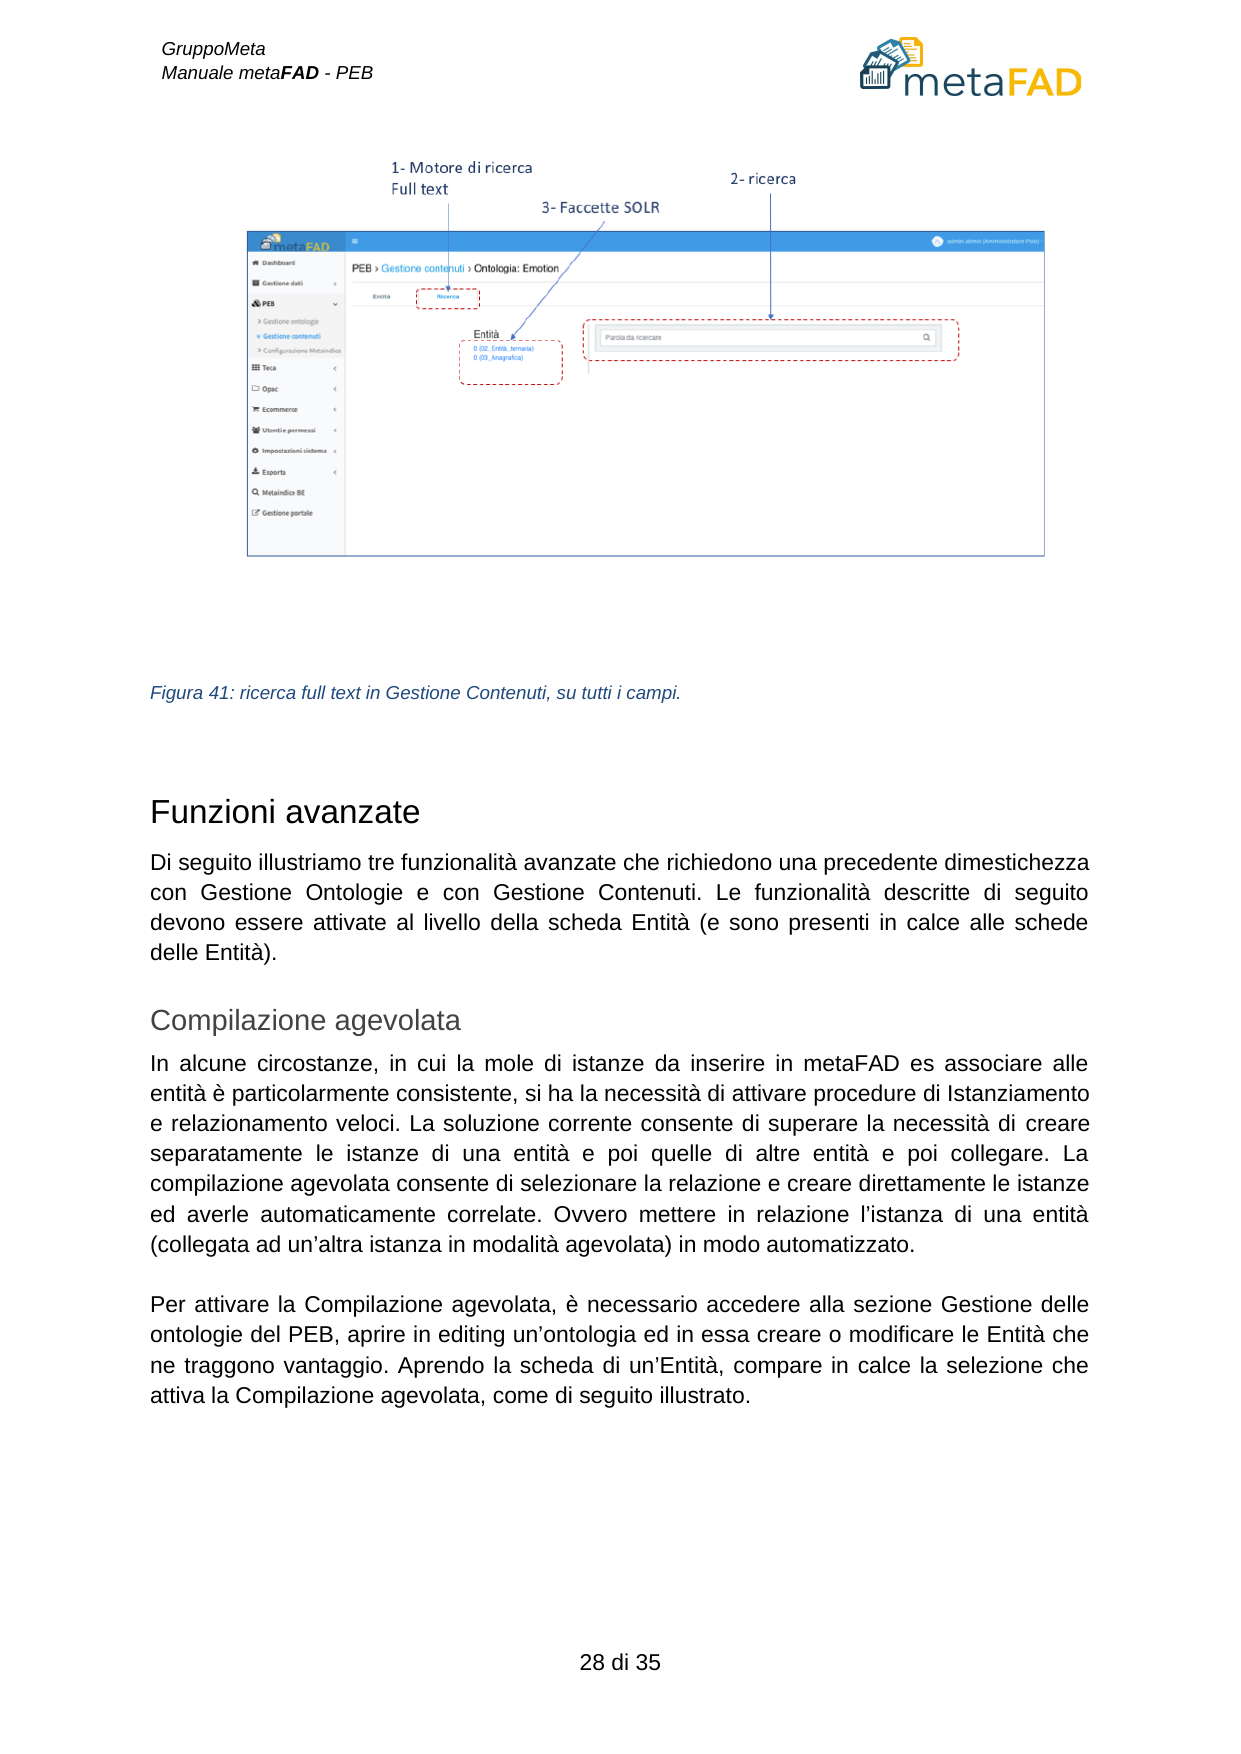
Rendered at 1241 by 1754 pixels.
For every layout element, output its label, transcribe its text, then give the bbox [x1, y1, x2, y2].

text In alcune circostanze, in cui la mole di istanze da inserire in metaFAD es associare alle entità è particolarmente consistente, si ha la necessità di attivare procedure di Istanziamento e relazionamento veloci. La soluzione corrente consente di superare la necessità di creare separatamente le istanze di una entità e poi quelle di altre entità e poi collegare. La compilazione agevolata consente di selezionare la relazione e creare direttamente le istanze ed averle automaticamente correlate. Ovvero mettere in relazione l’istanza di una entità (collegata ad un’altra istanza in modalità agevolata) in modo automatizzato. [150, 1049, 1090, 1257]
text Per attivare la Compilazione agevolata, è necessario accedere alla sezione Gestione delle ontologie del PEB, aprire in editing un’ontologia ed in essa creare o modificare le Entità che ne traggono vantaggio. Aprendo la scheda di un’Entità, compare in calce la selezione che attiva la Compilazione agevolata, come di seguito illustrato. [150, 1291, 1090, 1408]
text Di seguito illustriamo tre funzionalità avanzate che richiedono una precedente dimestichezza con Gestione Ontologie e con Gestione Contenuti. Le funzionalità descritte di seguito devono essere attivate al livello della scheda Entità (e sono presenti in calce alle schede delle Entità). [150, 848, 1090, 965]
subtitle Funzioni avanzate [150, 792, 1090, 830]
picture [150, 150, 1089, 678]
subtitle Compilazione agevolata [150, 1003, 1090, 1036]
picture [860, 37, 1082, 96]
